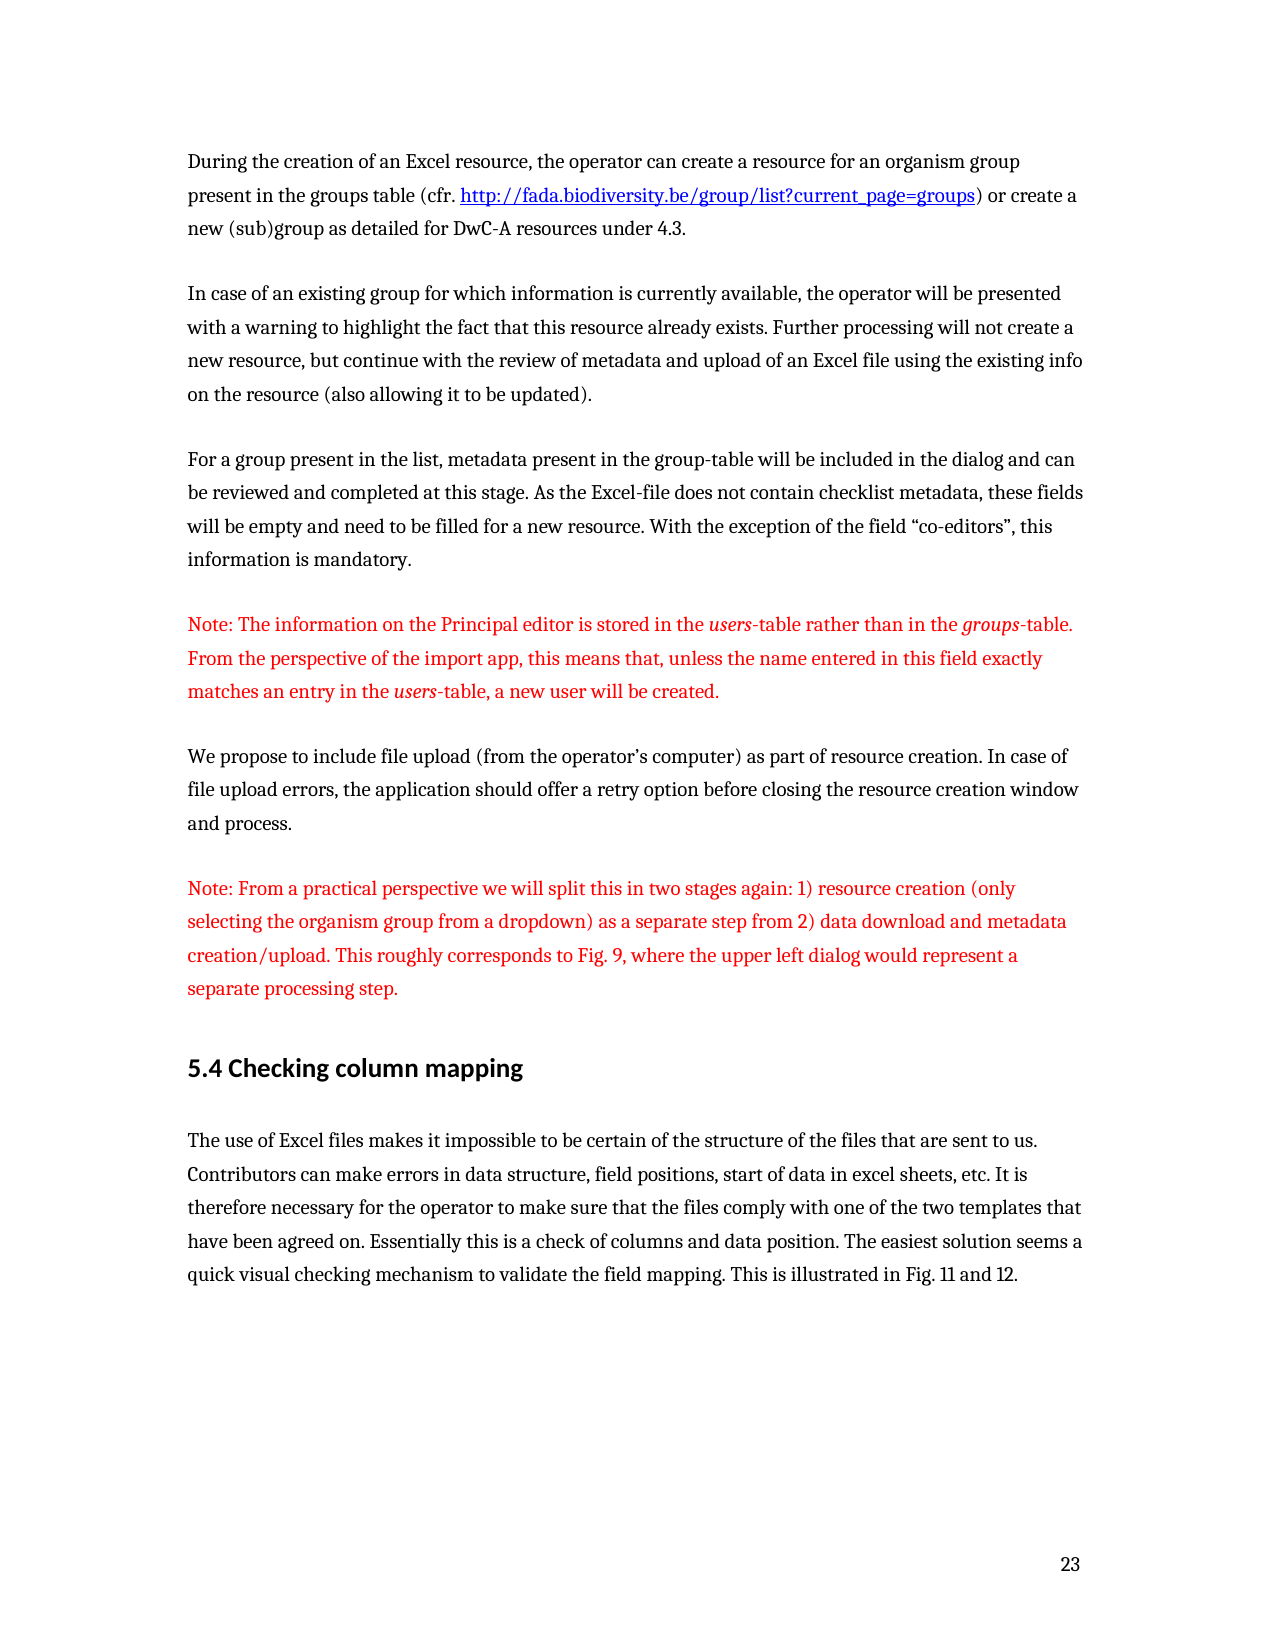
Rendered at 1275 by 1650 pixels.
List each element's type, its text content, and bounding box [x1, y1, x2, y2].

text In case of an existing group for which information is currently available, the operator will be presented with a warning to highlight the fact that this resource already exists. Further processing will not create a new resource, but continue with the review of metadata and upload of an Excel file using the existing info on the resource (also allowing it to be updated). [187, 282, 1087, 406]
subtitle 5.4 Checking column mapping [187, 1051, 1087, 1084]
text During the creation of an Excel resource, the operator can create a resource for an organism group present in the groups table (cfr. http://fada.biodiversity.be/group/list?current_page=groups) or create a new (sub)group as detailed for DwC-A resources under 4.3. [187, 150, 1087, 241]
text Note: The information on the Principal editor is stored in the users-table rather than in the groups-table. From the perspective of the import app, this means that, unless the name entered in this field exactly matches an entry in the users-table, a new user will be created. [187, 613, 1087, 704]
text For a group present in the list, metadata present in the group-table will be included in the dialog and can be reviewed and completed at this stage. As the Excel-file does not contain checklist metadata, these fields will be empty and need to be filled for a new resource. With the exception of the field “co-editors”, this information is mandatory. [187, 447, 1087, 572]
text We propose to include file upload (from the operator’s computer) as part of resource creation. In case of file upload errors, the application should offer a retry option before closing the resource creation window and process. [187, 744, 1087, 836]
text Note: From a practical perspective we will split this in two stages again: 1) resource creation (only selecting the organism group from a dropdown) as a separate step from 2) data download and metadata creation/upload. This roughly corresponds to Fig. 9, where the upper left dialog would represent a separate processing step. [187, 876, 1087, 1001]
text The use of Excel files makes it impossible to be certain of the structure of the files that are sent to us. Contributors can make errors in data structure, field positions, start of data in excel sheets, etc. It is therefore necessary for the operator to make sure that the files comply with one of the two templates that have been agreed on. Essentially this is a check of columns and data position. The easiest solution seems a quick visual checking mechanism to validate the field mapping. This is illustrated in Fig. 11 and 12. [187, 1129, 1087, 1287]
